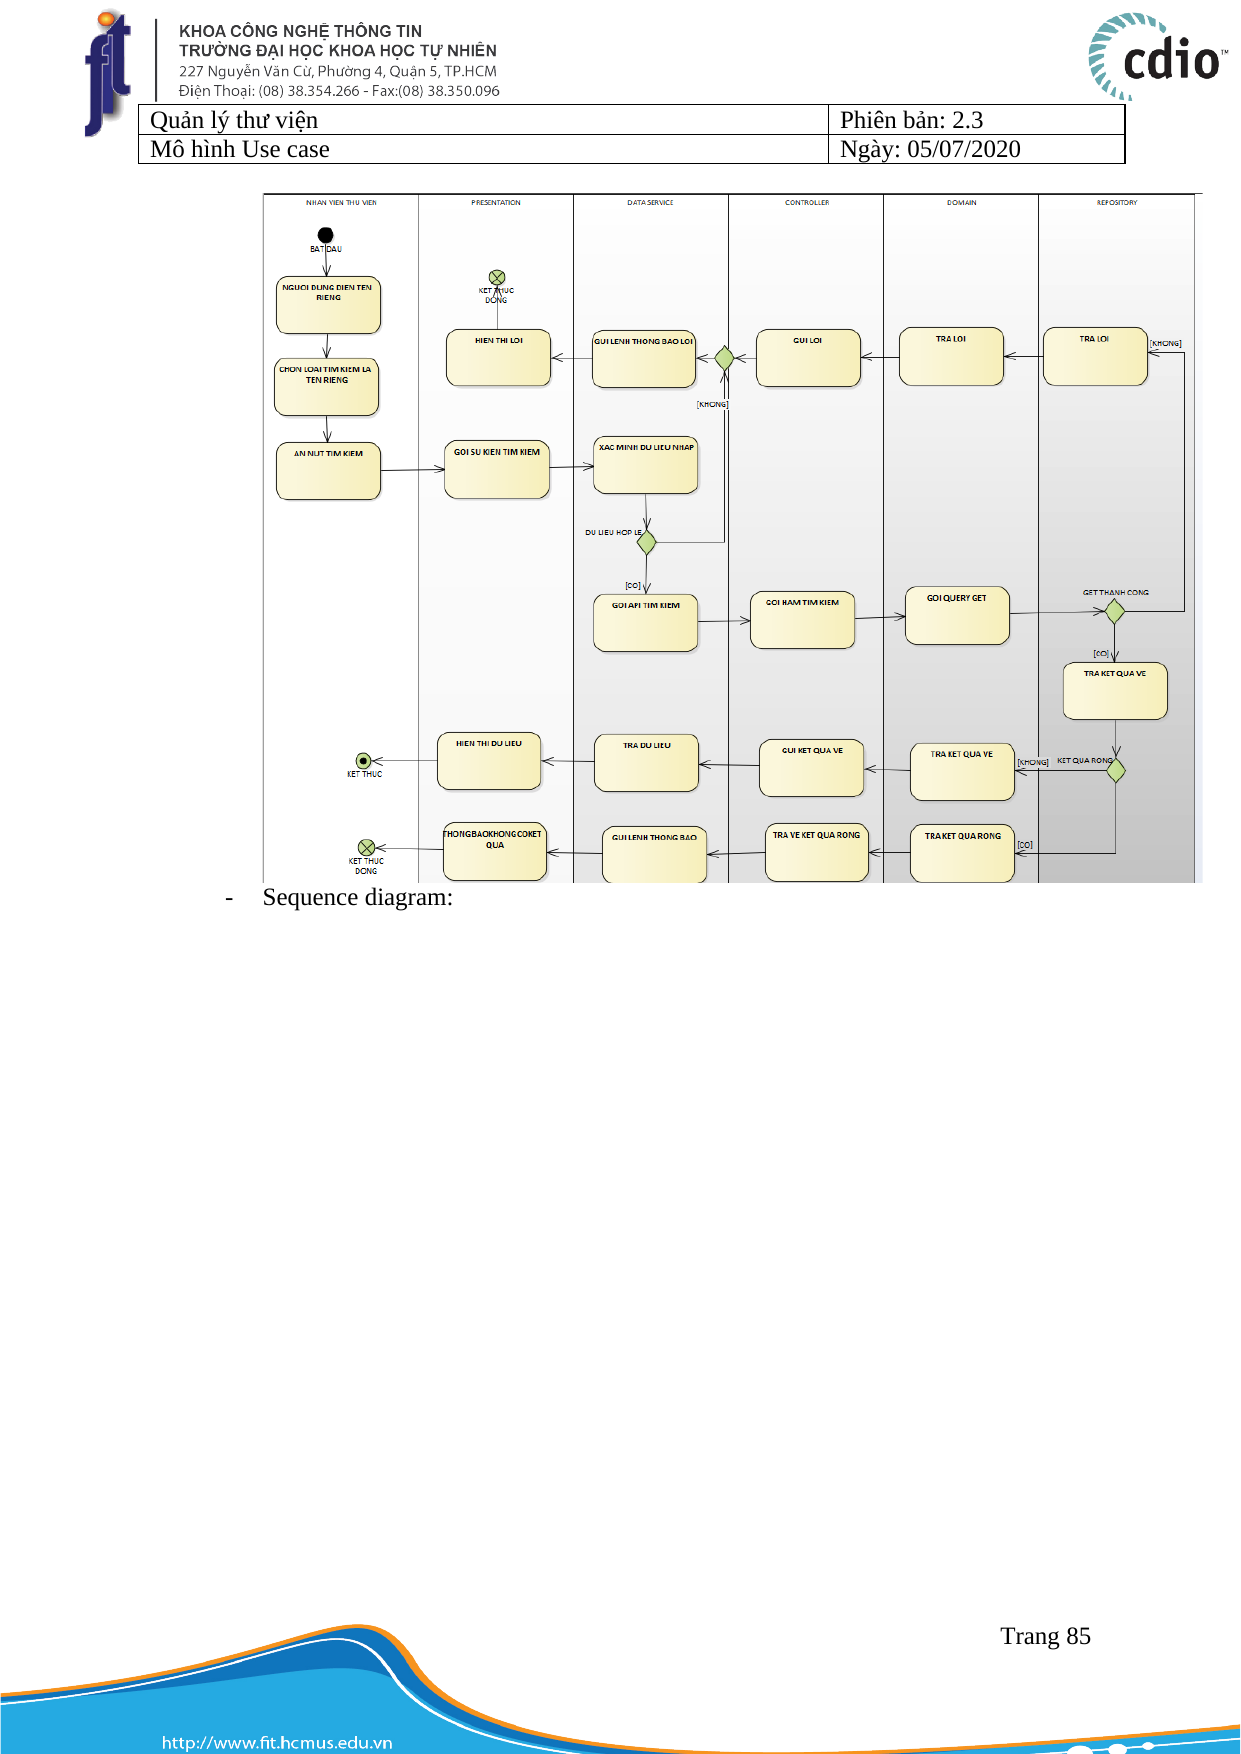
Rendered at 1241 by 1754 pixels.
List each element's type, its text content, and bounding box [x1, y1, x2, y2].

picture [139, 105, 828, 134]
picture [139, 135, 828, 161]
picture [262, 193, 1203, 883]
picture [61, 1, 1241, 161]
picture [0, 1621, 1241, 1754]
picture [829, 135, 1124, 161]
list Sequence diagram: [225, 882, 1090, 911]
picture [829, 105, 1124, 134]
